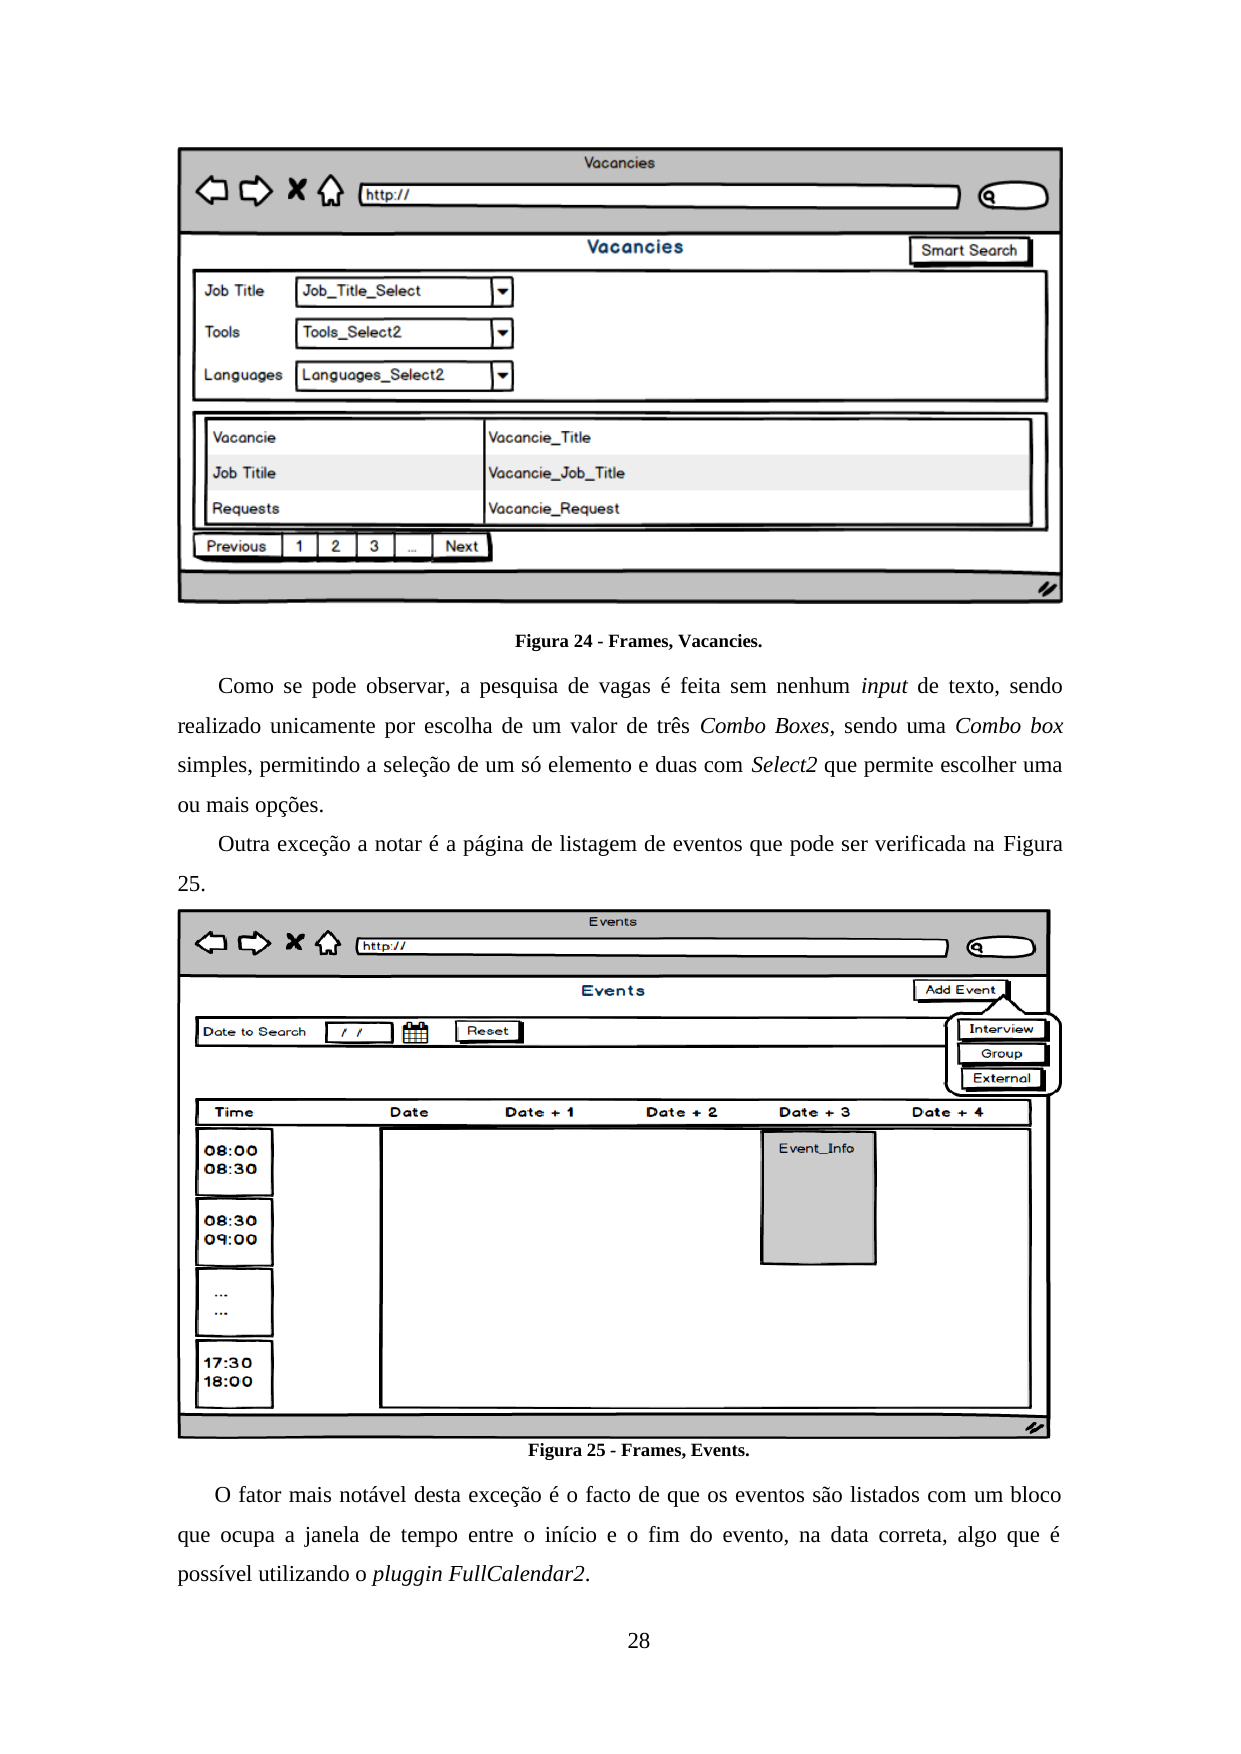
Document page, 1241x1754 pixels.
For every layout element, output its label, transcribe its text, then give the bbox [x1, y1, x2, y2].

text Figura 25 - Frames, Events. [177, 1439, 1063, 1460]
text Figura 24 - Frames, Vacancies. [177, 630, 1063, 651]
text Outra exceção a notar é a página de listagem de eventos que pode ser verificada na Figura 25. [177, 830, 1063, 896]
picture [177, 909, 1063, 1439]
text Como se pode observar, a pesquisa de vagas é feita sem nenhum input de texto, sendo realizado unicamente por escolha de um valor de três Combo Boxes, sendo uma Combo box simples, permitindo a seleção de um só elemento e duas com Select2 que permite escolher uma ou mais opções. [177, 672, 1063, 817]
text O fator mais notável desta exceção é o facto de que os eventos são listados com um bloco que ocupa a janela de tempo entre o início e o fim do evento, na data correta, algo que é possível utilizando o pluggin FullCalendar2. [177, 1481, 1063, 1587]
picture [177, 147, 1063, 604]
